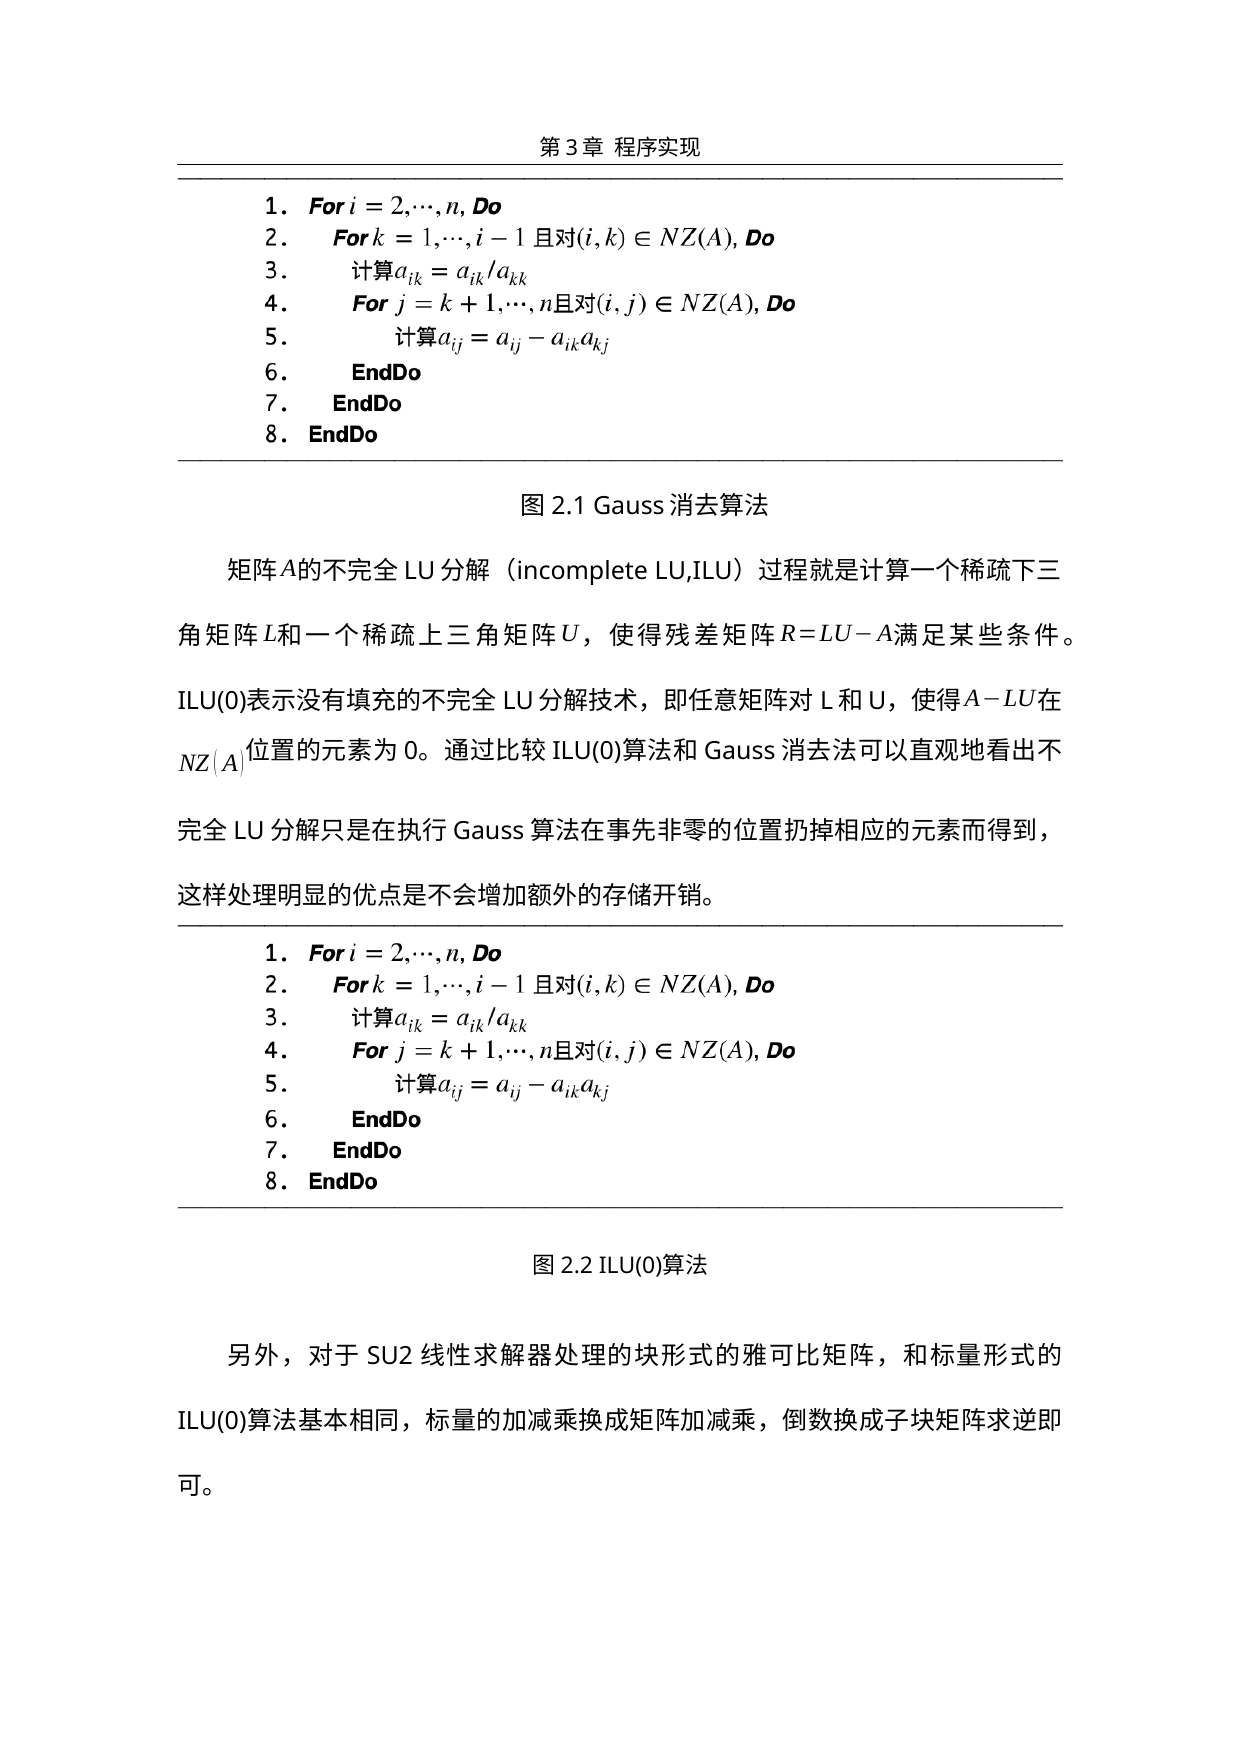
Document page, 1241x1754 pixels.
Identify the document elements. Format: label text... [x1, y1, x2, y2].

text 矩阵的不完全LU分解（incomplete LU,ILU）过程就是计算一个稀疏下三角矩阵和一个稀疏上三角矩阵，使得残差矩阵满足某些条件。ILU(0)表示没有填充的不完全LU分解技术，即任意矩阵对L和U，使得在位置的元素为0。通过比较ILU(0)算法和Gauss消去法可以直观地看出不完全LU分解只是在执行Gauss算法在事先非零的位置扔掉相应的元素而得到，这样处理明显的优点是不会增加额外的存储开销。 [177, 536, 1063, 925]
picture [177, 178, 1063, 462]
picture [177, 925, 1063, 1209]
text 另外，对于SU2线性求解器处理的块形式的雅可比矩阵，和标量形式的ILU(0)算法基本相同，标量的加减乘换成矩阵加减乘，倒数换成子块矩阵求逆即可。 [177, 1321, 1063, 1516]
